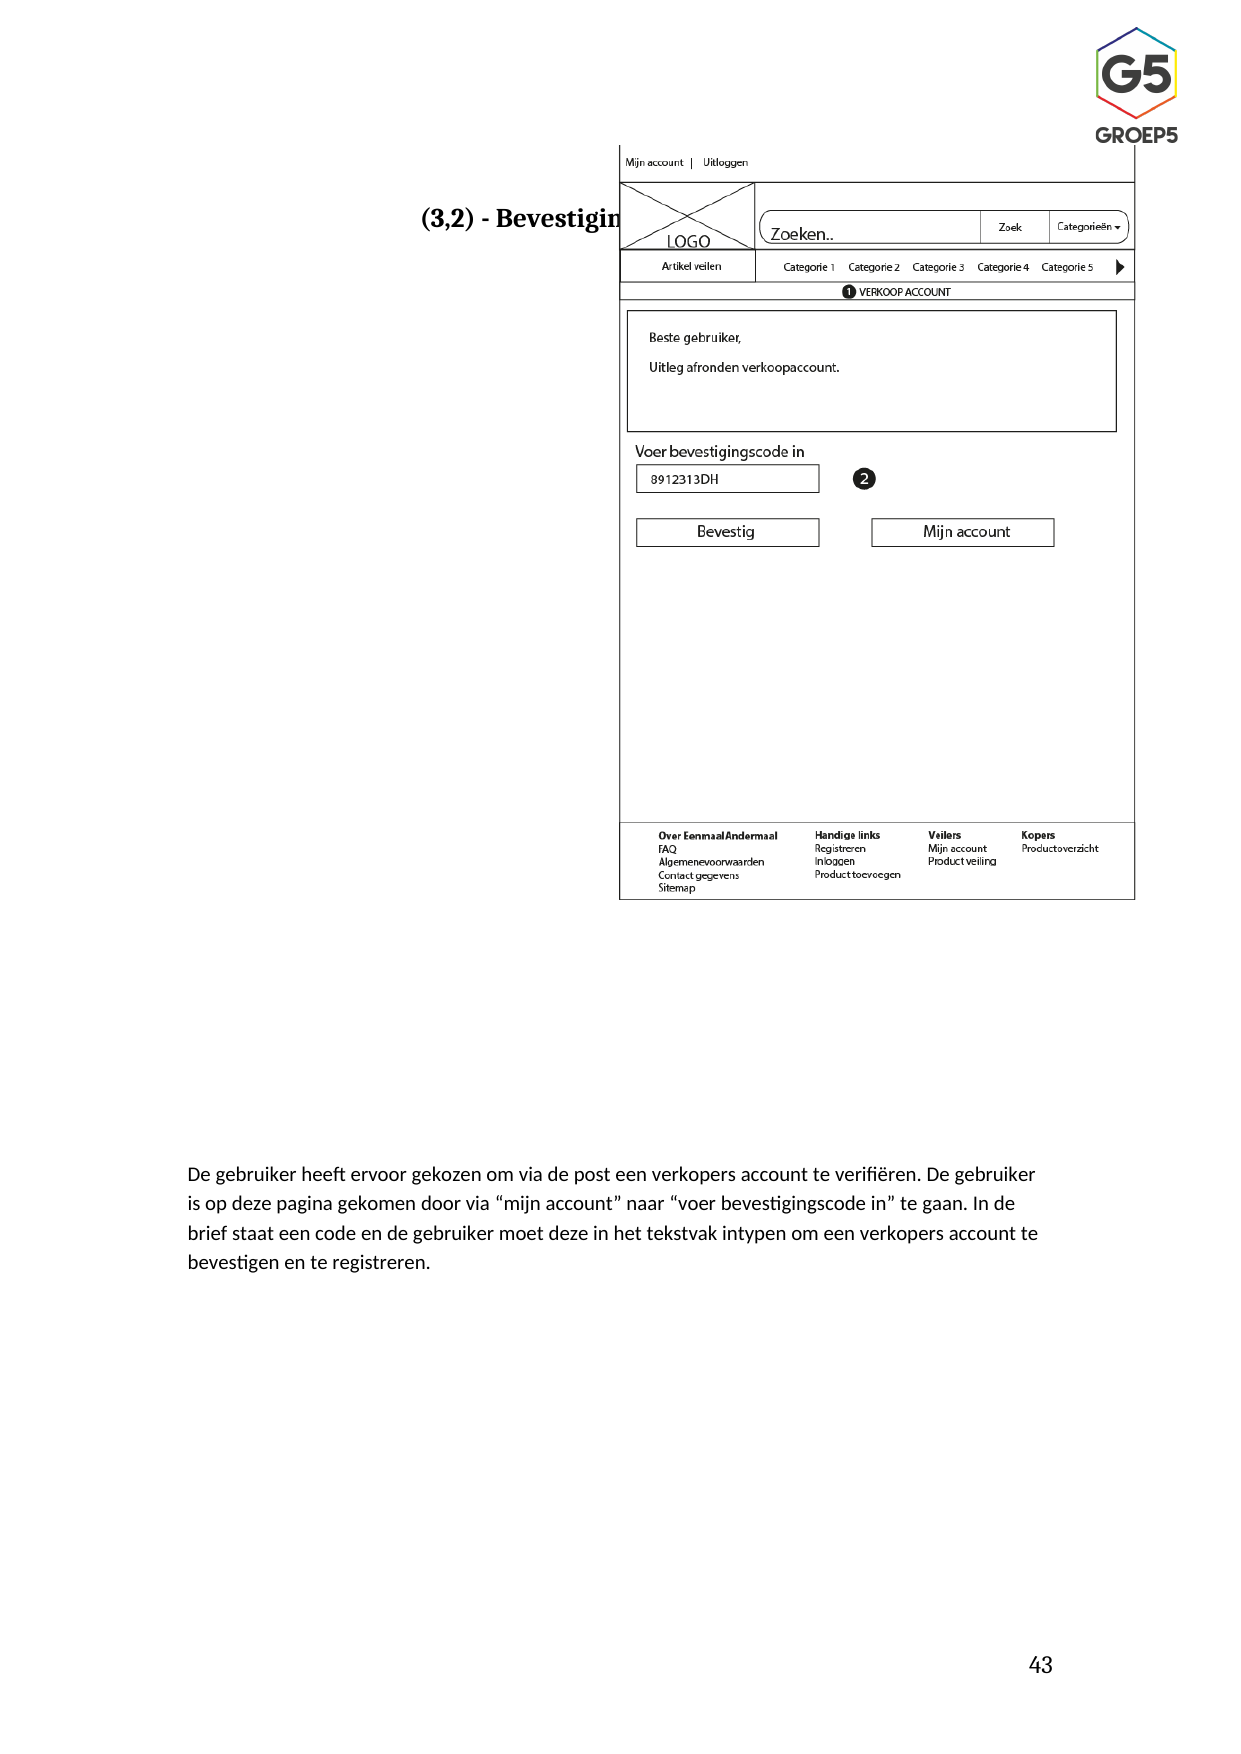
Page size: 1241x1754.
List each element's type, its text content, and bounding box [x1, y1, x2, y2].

picture [1095, 27, 1178, 143]
picture [618, 145, 1136, 900]
text De gebruiker heeft ervoor gekozen om via de post een verkopers account te verifiëren. De gebruiker is op deze pagina gekomen door via “mijn account” naar “voer bevestigingscode in” te gaan. In de brief staat een code en de gebruiker moet deze in het tekstvak intypen om een verkopers account te bevestigen en te registreren. [187, 1161, 1053, 1274]
subtitle (3,2) - Bevestigingscode invoeren [187, 203, 618, 234]
